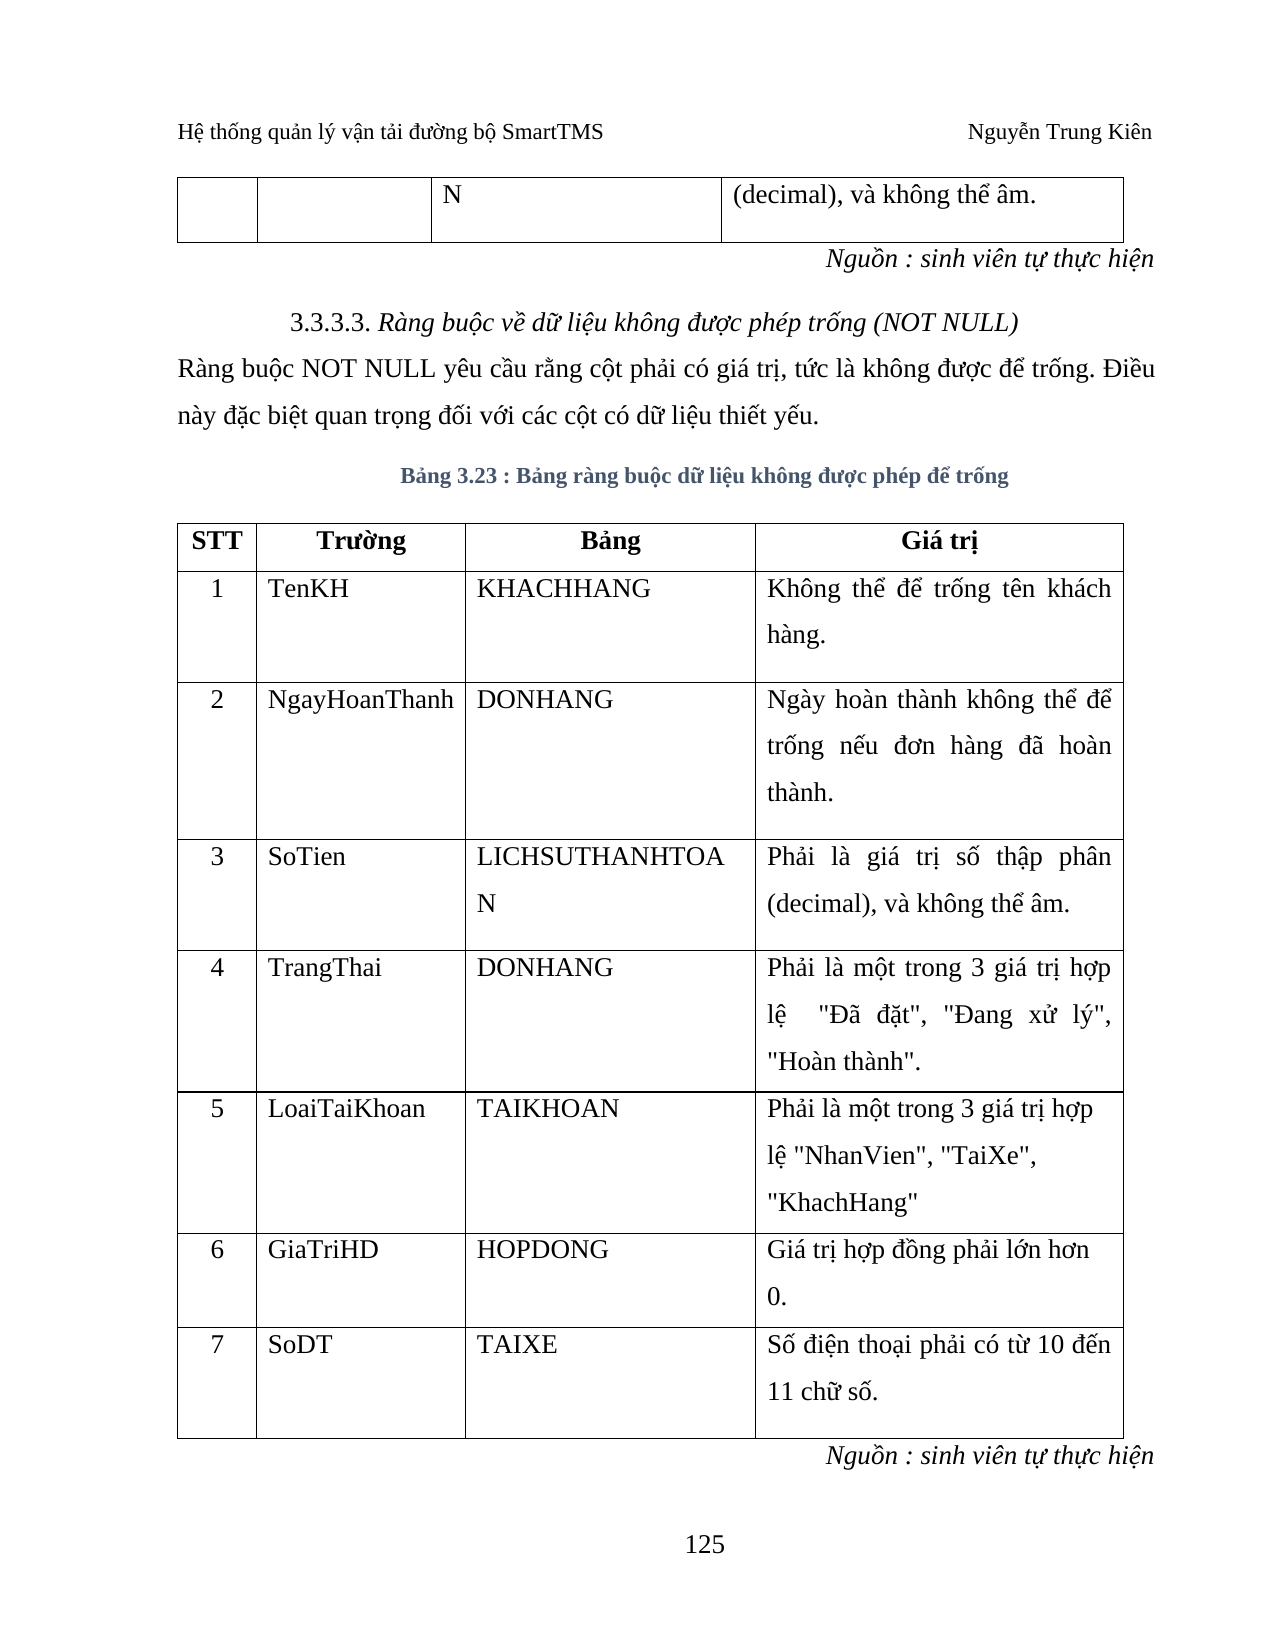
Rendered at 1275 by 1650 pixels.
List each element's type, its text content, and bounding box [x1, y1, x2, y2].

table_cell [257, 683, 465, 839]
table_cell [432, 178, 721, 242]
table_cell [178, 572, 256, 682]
text Ràng buộc NOT NULL yêu cầu rằng cột phải có giá trị, tức là không được để trống. Điều này đặc biệt quan trọng đối với các cột có dữ liệu thiết yếu. [177, 353, 1157, 430]
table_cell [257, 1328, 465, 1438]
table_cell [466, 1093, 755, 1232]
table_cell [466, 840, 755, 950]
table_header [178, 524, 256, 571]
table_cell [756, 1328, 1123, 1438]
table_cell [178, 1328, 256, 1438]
text Nguồn : sinh viên tự thực hiện [177, 1439, 1157, 1470]
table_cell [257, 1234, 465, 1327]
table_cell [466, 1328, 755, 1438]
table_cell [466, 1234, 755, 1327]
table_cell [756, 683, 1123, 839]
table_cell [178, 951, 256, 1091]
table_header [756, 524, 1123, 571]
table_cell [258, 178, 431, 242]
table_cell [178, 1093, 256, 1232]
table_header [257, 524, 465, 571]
text Bảng 3.23 : Bảng ràng buộc dữ liệu không được phép để trống [177, 463, 1157, 489]
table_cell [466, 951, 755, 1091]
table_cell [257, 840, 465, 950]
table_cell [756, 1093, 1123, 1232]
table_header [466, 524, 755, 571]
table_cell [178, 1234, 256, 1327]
subtitle Ràng buộc về dữ liệu không được phép trống (NOT NULL) [290, 306, 1157, 337]
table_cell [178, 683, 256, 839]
text Nguồn : sinh viên tự thực hiện [177, 243, 1157, 274]
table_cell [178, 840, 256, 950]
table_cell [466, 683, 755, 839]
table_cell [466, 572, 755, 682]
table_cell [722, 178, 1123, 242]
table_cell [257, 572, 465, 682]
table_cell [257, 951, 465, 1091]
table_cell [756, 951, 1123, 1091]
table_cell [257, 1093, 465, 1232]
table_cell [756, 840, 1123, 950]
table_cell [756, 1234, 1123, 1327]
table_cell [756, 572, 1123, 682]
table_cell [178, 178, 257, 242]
